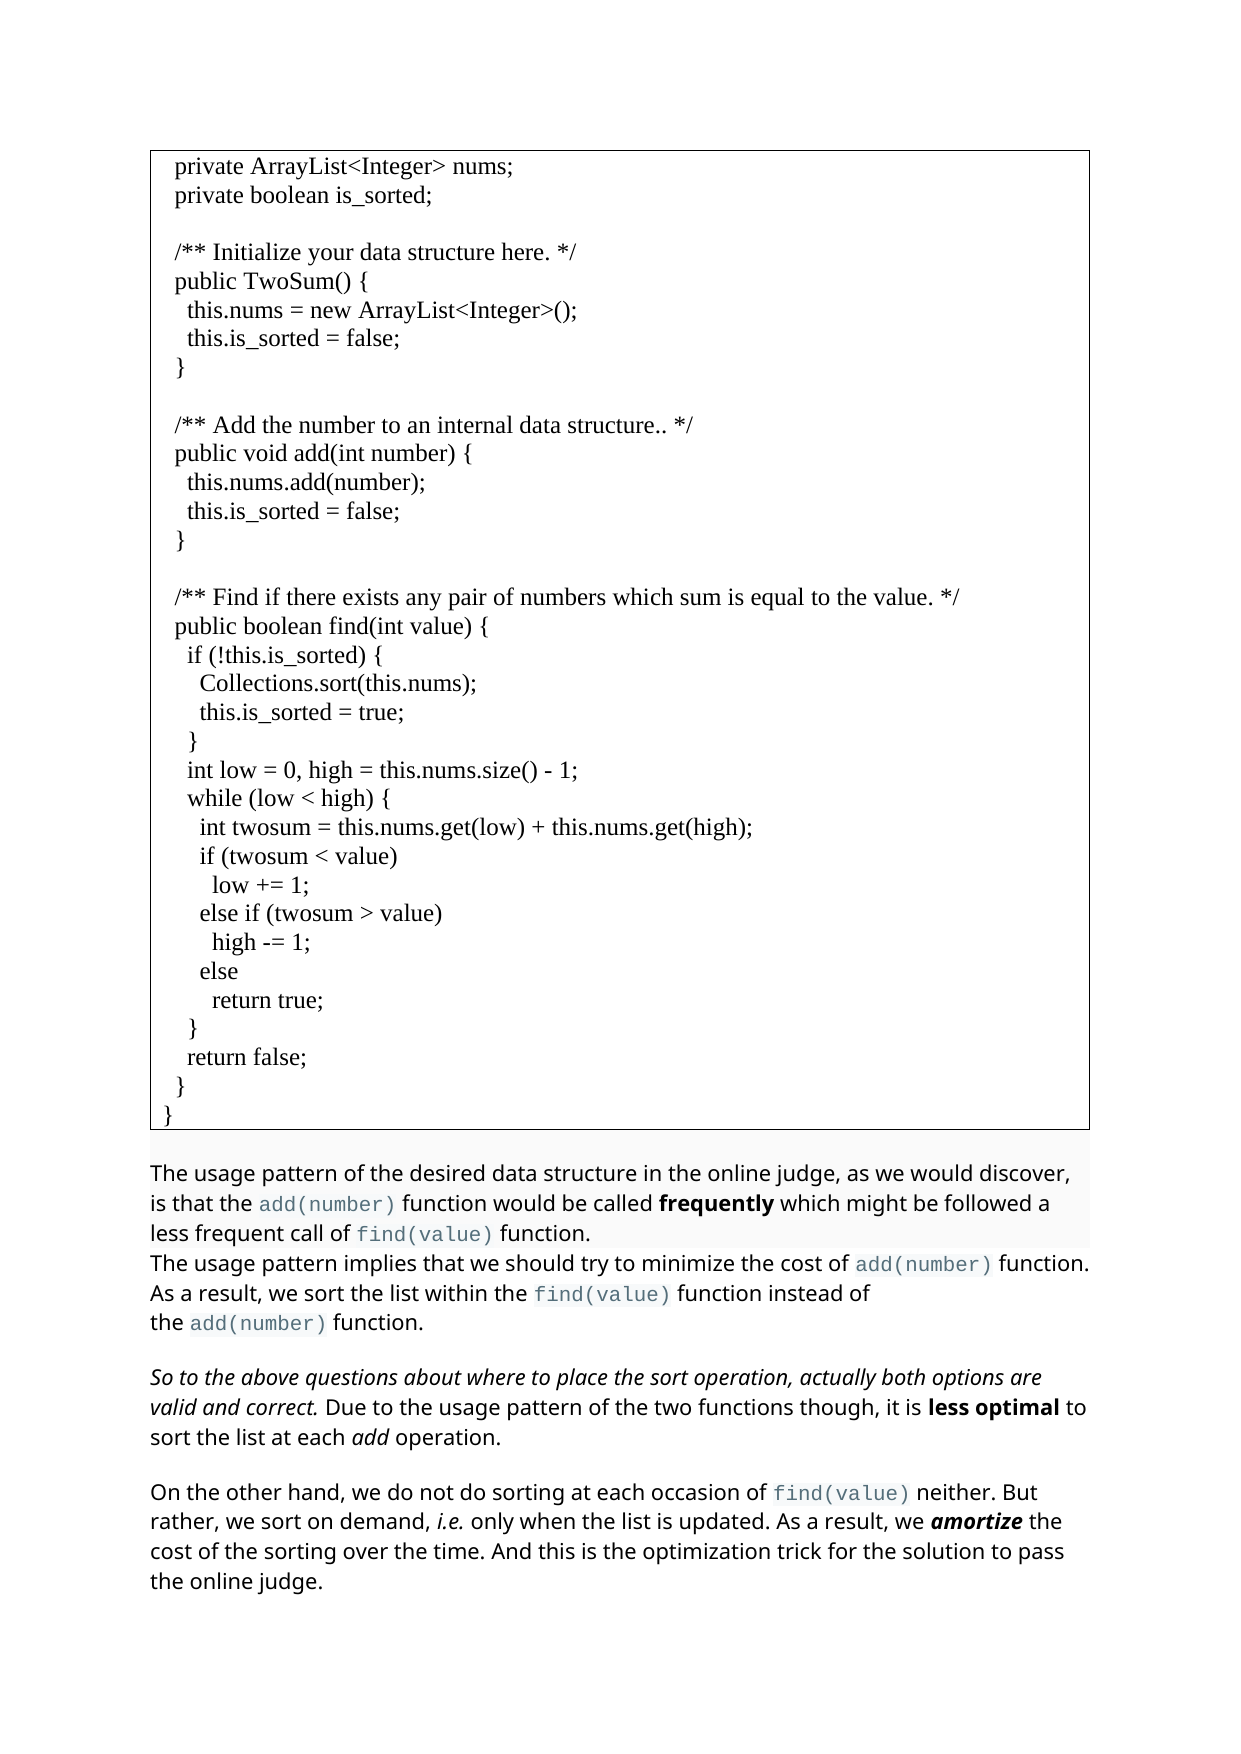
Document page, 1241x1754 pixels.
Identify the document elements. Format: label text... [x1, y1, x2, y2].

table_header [151, 151, 1089, 1128]
text The usage pattern of the desired data structure in the online judge, as we would discover, is that the add(number) function would be called frequently which might be followed a less frequent call of find(value) function. [150, 1130, 1090, 1248]
text On the other hand, we do not do sorting at each occasion of find(value) neither. But rather, we sort on demand, i.e. only when the list is updated. As a result, we amortize the cost of the sorting over the time. And this is the optimization trick for the solution to pass the online judge. [150, 1476, 1090, 1596]
text So to the above questions about where to place the sort operation, actually both options are valid and correct. Due to the usage pattern of the two functions though, it is less optimal to sort the list at each add operation. [150, 1362, 1090, 1451]
text The usage pattern implies that we should try to minimize the cost of add(number) function. As a result, we sort the list within the find(value) function instead of the add(number) function. [150, 1248, 1090, 1337]
